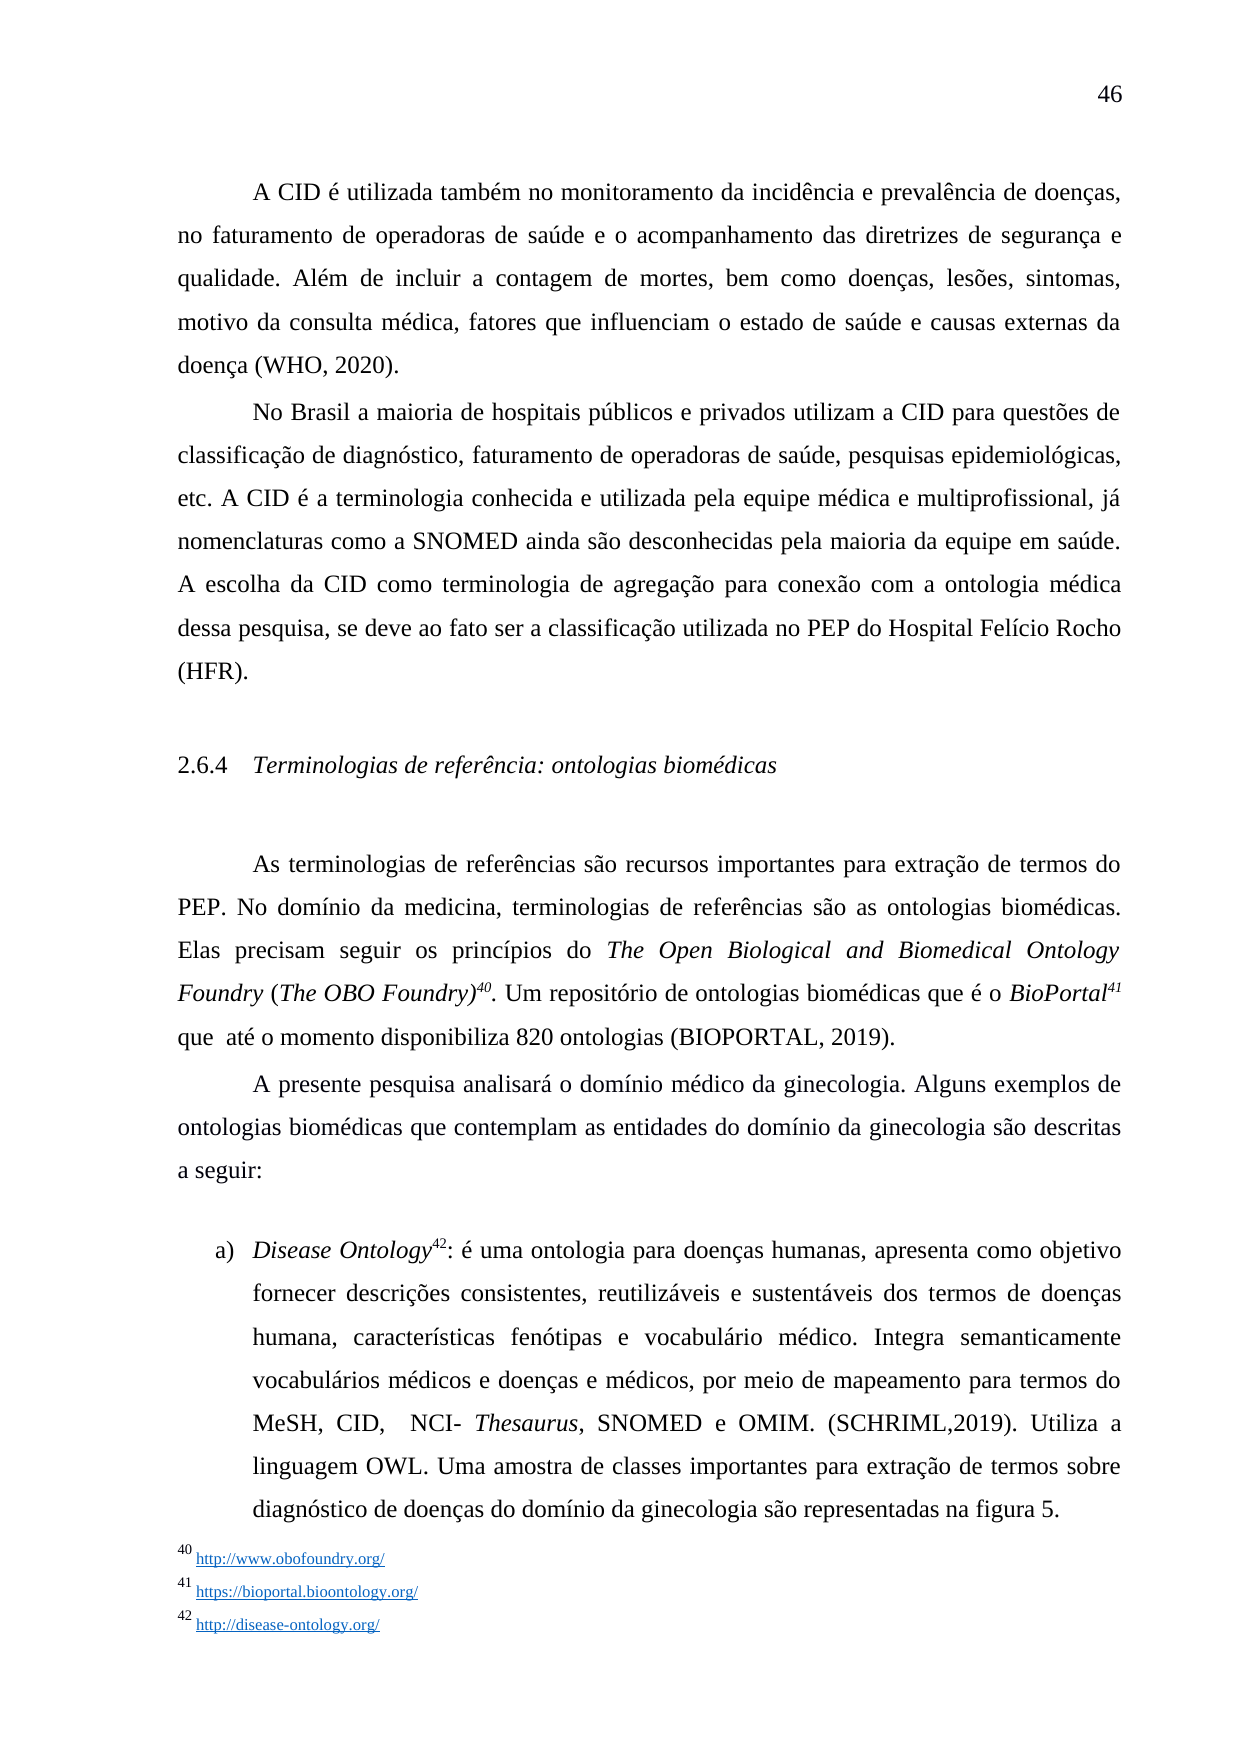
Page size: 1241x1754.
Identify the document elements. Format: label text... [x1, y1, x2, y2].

subtitle Terminologias de referência: ontologias biomédicas [177, 750, 1122, 779]
text A presente pesquisa analisará o domínio médico da ginecologia. Alguns exemplos de ontologias biomédicas que contemplam as entidades do domínio da ginecologia são descritas a seguir: [177, 1069, 1122, 1184]
text As terminologias de referências são recursos importantes para extração de termos do PEP. No domínio da medicina, terminologias de referências são as ontologias biomédicas. Elas precisam seguir os princípios do The Open Biological and Biomedical Ontology Foundry (The OBO Foundry). Um repositório de ontologias biomédicas que é o BioPortal que até o momento disponibiliza 820 ontologias (BIOPORTAL, 2019). [177, 849, 1122, 1050]
text No Brasil a maioria de hospitais públicos e privados utilizam a CID para questões de classificação de diagnóstico, faturamento de operadoras de saúde, pesquisas epidemiológicas, etc. A CID é a terminologia conhecida e utilizada pela equipe médica e multiprofissional, já nomenclaturas como a SNOMED ainda são desconhecidas pela maioria da equipe em saúde. A escolha da CID como terminologia de agregação para conexão com a ontologia médica dessa pesquisa, se deve ao fato ser a classificação utilizada no PEP do Hospital Felício Rocho (HFR). [177, 397, 1122, 684]
text A CID é utilizada também no monitoramento da incidência e prevalência de doenças, no faturamento de operadoras de saúde e o acompanhamento das diretrizes de segurança e qualidade. Além de incluir a contagem de mortes, bem como doenças, lesões, sintomas, motivo da consulta médica, fatores que influenciam o estado de saúde e causas externas da doença (WHO, 2020). [177, 177, 1122, 378]
list Disease Ontology: é uma ontologia para doenças humanas, apresenta como objetivo fornecer descrições consistentes, reutilizáveis e sustentáveis dos termos de doenças humana, características fenótipas e vocabulário médico. Integra semanticamente vocabulários médicos e doenças e médicos, por meio de mapeamento para termos do MeSH, CID, NCI- Thesaurus, SNOMED e OMIM. (SCHRIML,2019). Utiliza a linguagem OWL. Uma amostra de classes importantes para extração de termos sobre diagnóstico de doenças do domínio da ginecologia são representadas na figura 5. [215, 1235, 1122, 1523]
